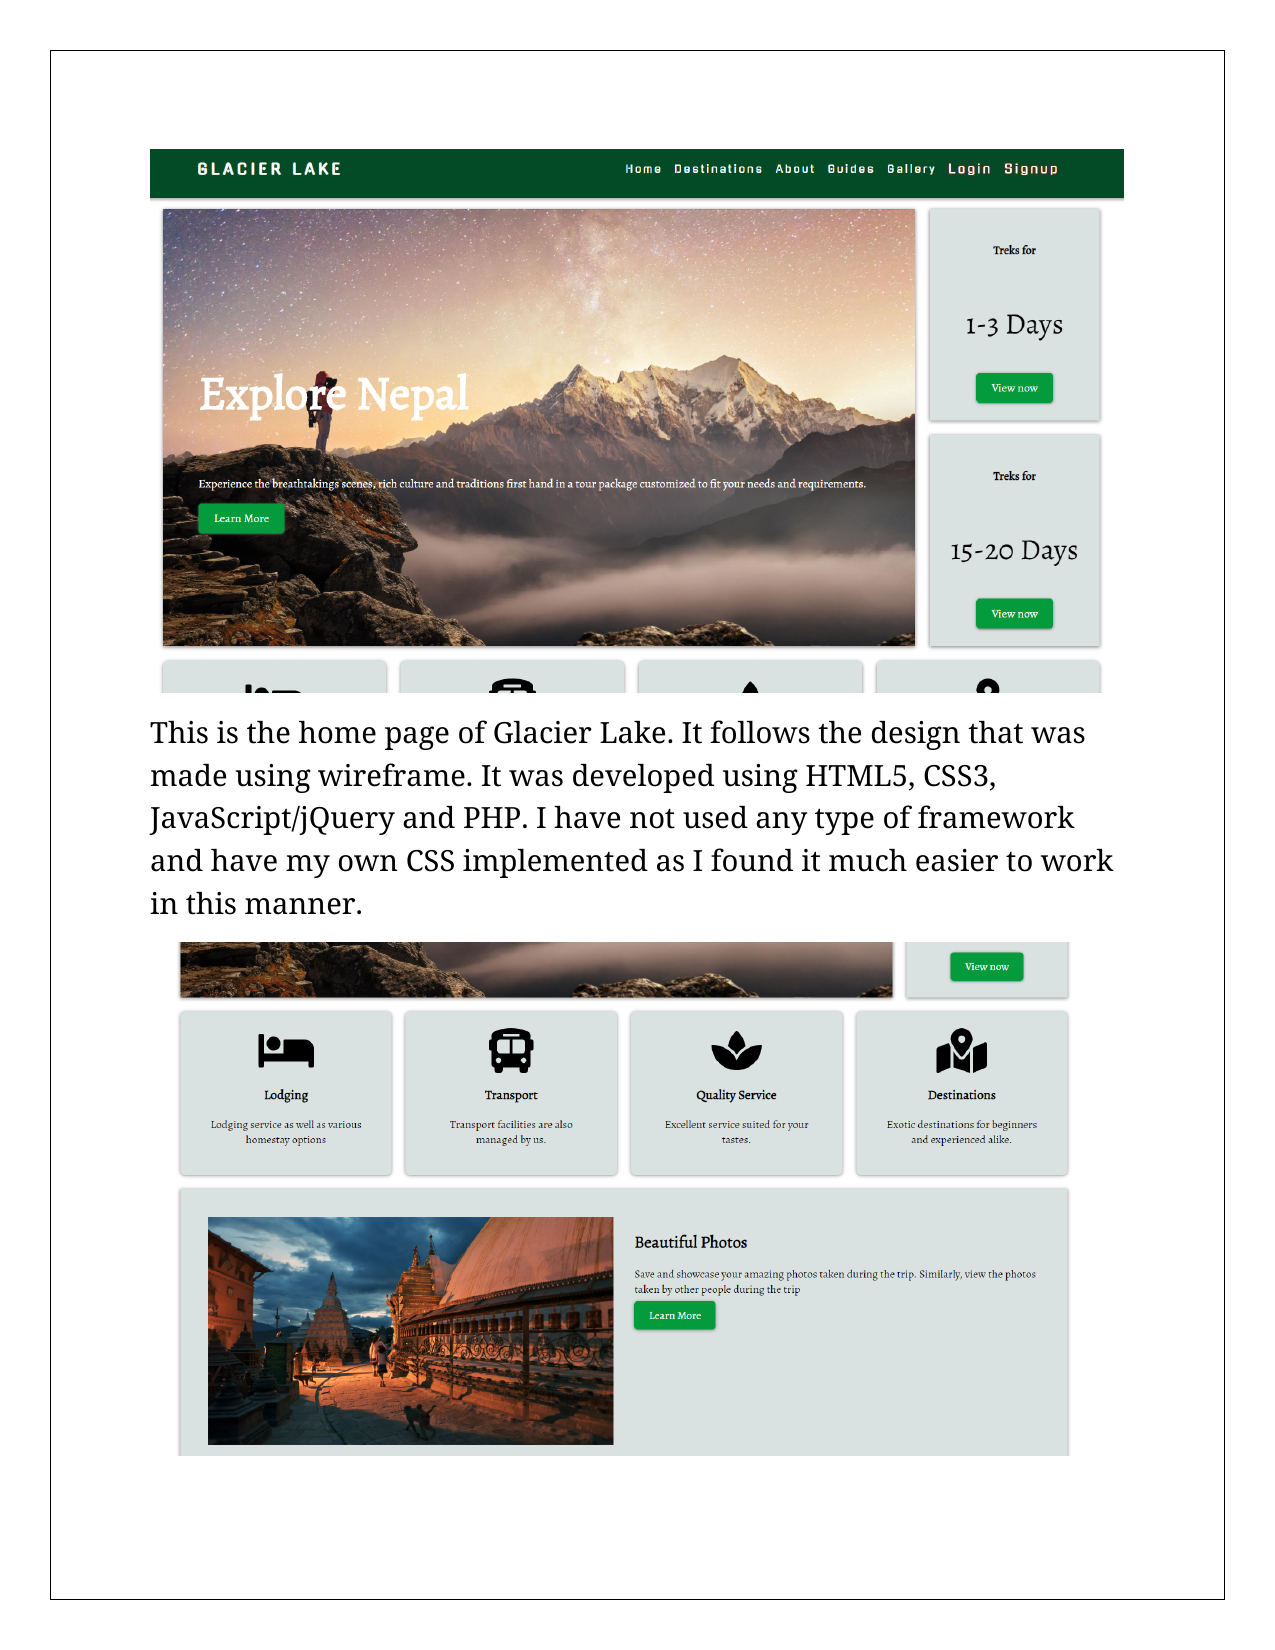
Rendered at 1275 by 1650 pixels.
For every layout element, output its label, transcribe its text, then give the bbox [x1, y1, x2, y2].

text This is the home page of Glacier Lake. It follows the design that was made using wireframe. It was developed using HTML5, CSS3, JavaScript/jQuery and PHP. I have not used any type of framework and have my own CSS implemented as I found it much easier to work in this manner. [150, 712, 1125, 923]
picture [150, 942, 1124, 1456]
picture [150, 149, 1124, 693]
